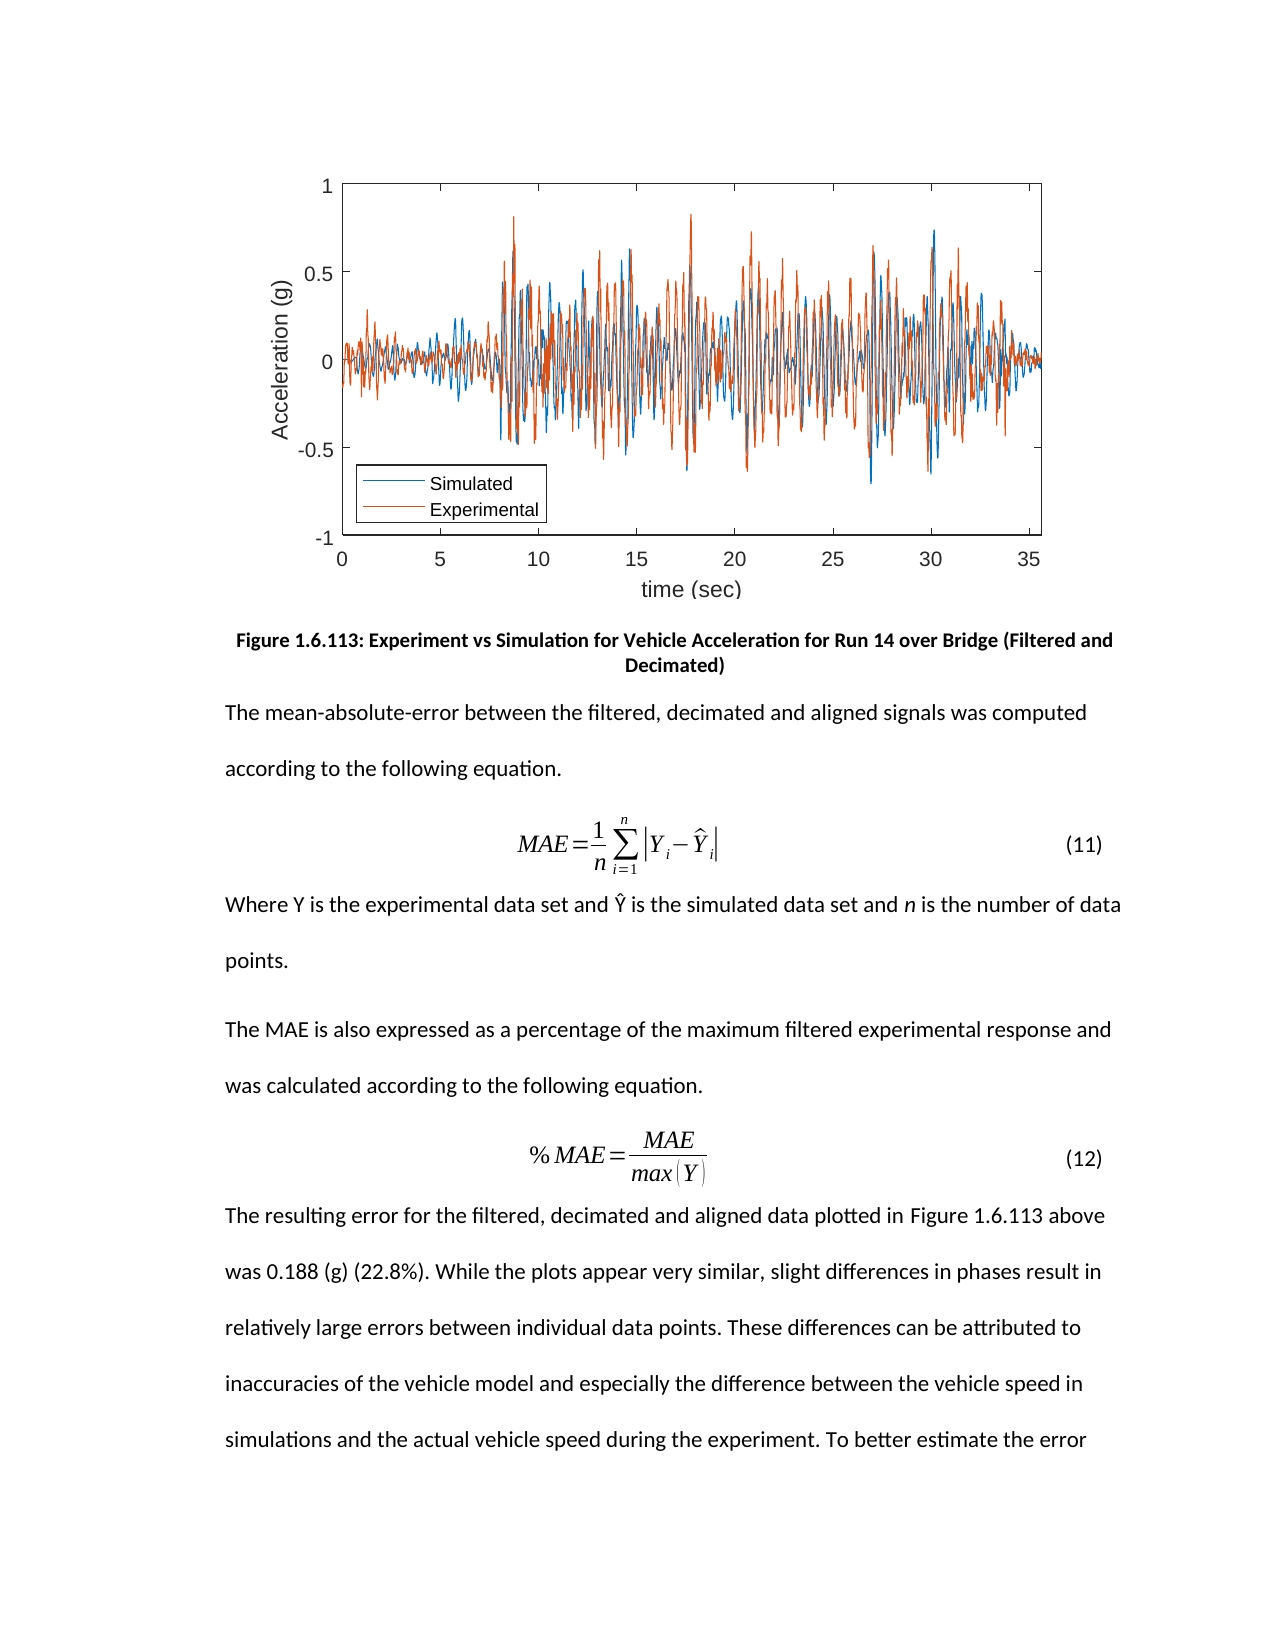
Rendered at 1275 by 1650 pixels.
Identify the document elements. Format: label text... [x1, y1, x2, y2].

table_header [214, 1127, 1024, 1189]
table_header (12) [1024, 1127, 1114, 1189]
text The MAE is also expressed as a percentage of the maximum filtered experimental response and was calculated according to the following equation. [225, 1015, 1125, 1099]
table_header (11) [1024, 811, 1114, 878]
table_header [214, 811, 1024, 878]
text The mean-absolute-error between the filtered, decimated and aligned signals was computed according to the following equation. [225, 698, 1125, 782]
text Where Y is the experimental data set and Ŷ is the simulated data set and n is the number of data points. [225, 890, 1125, 974]
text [225, 1201, 1125, 1454]
